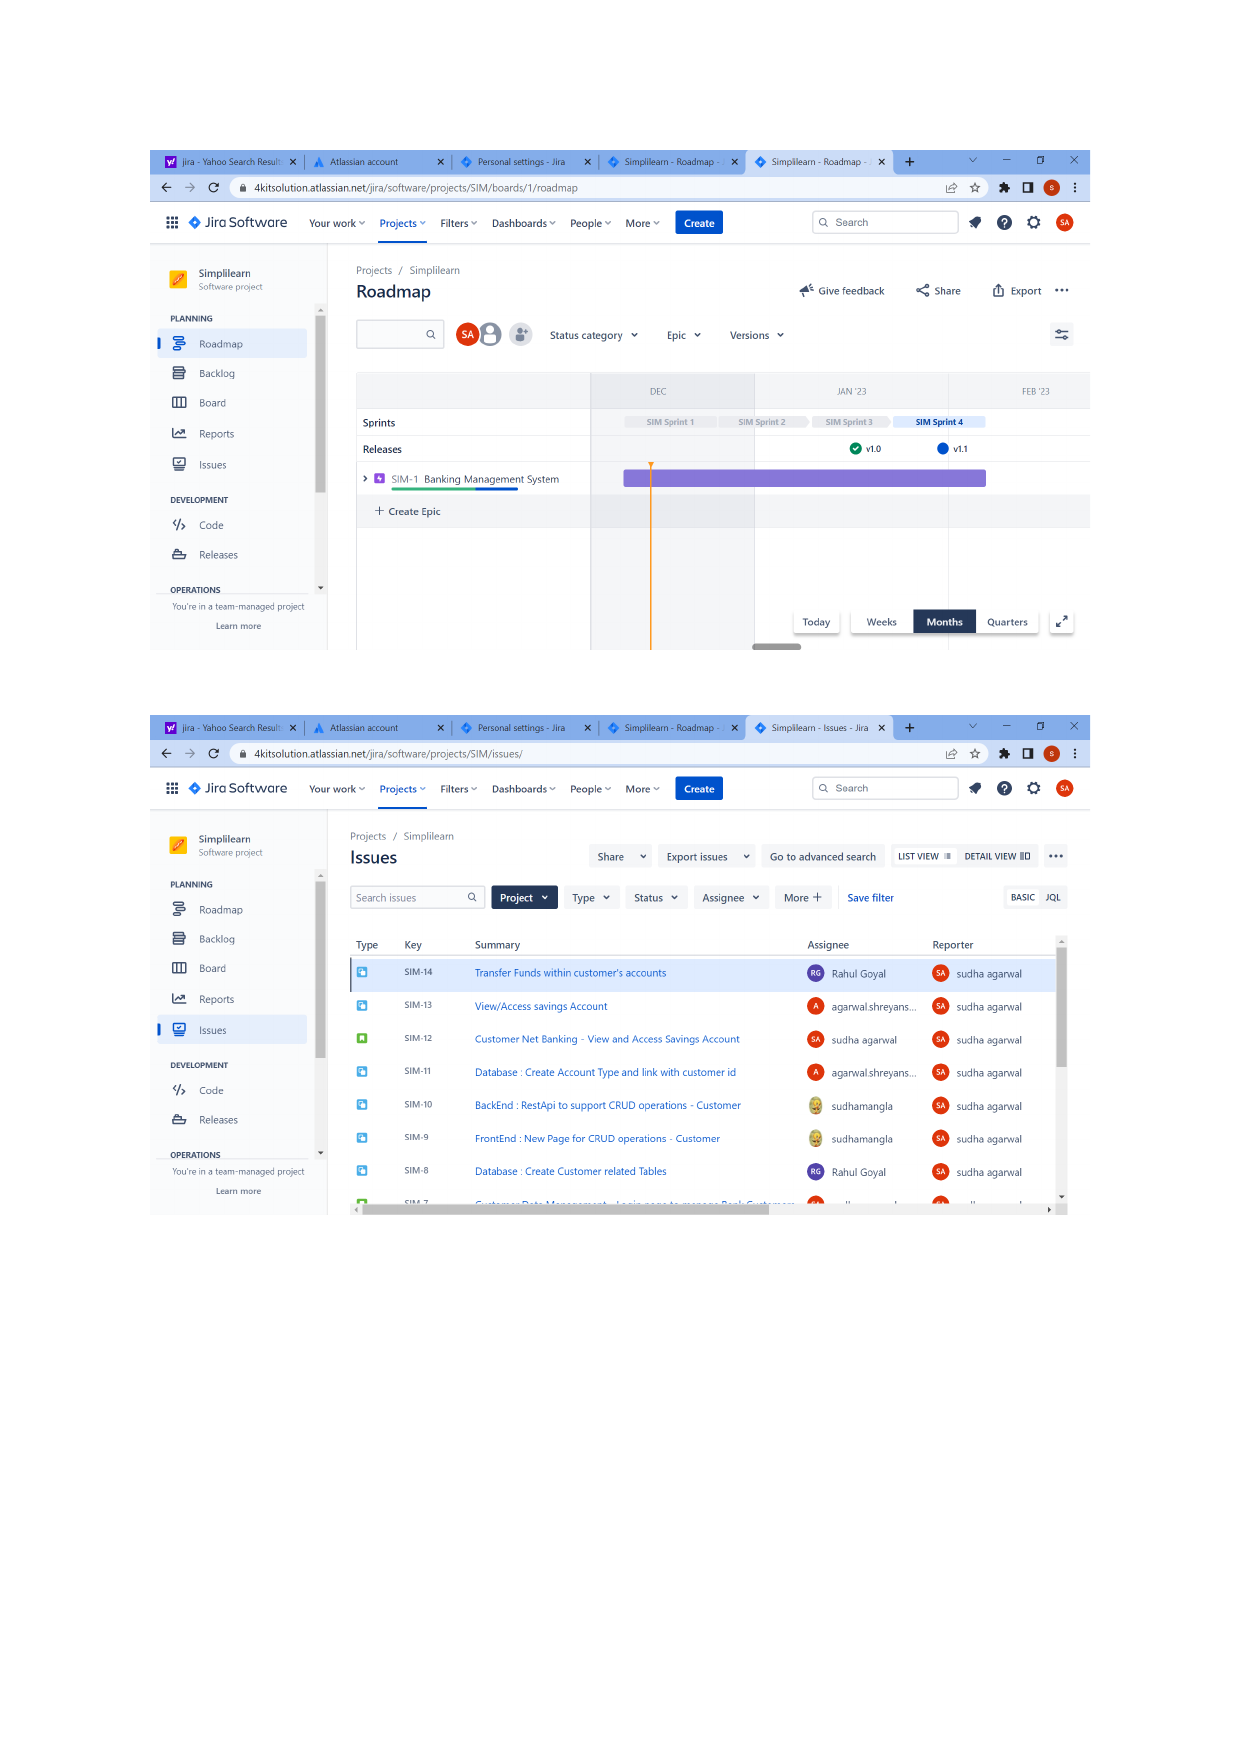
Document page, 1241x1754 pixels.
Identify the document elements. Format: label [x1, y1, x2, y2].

picture [150, 715, 1091, 1215]
picture [150, 150, 1091, 650]
